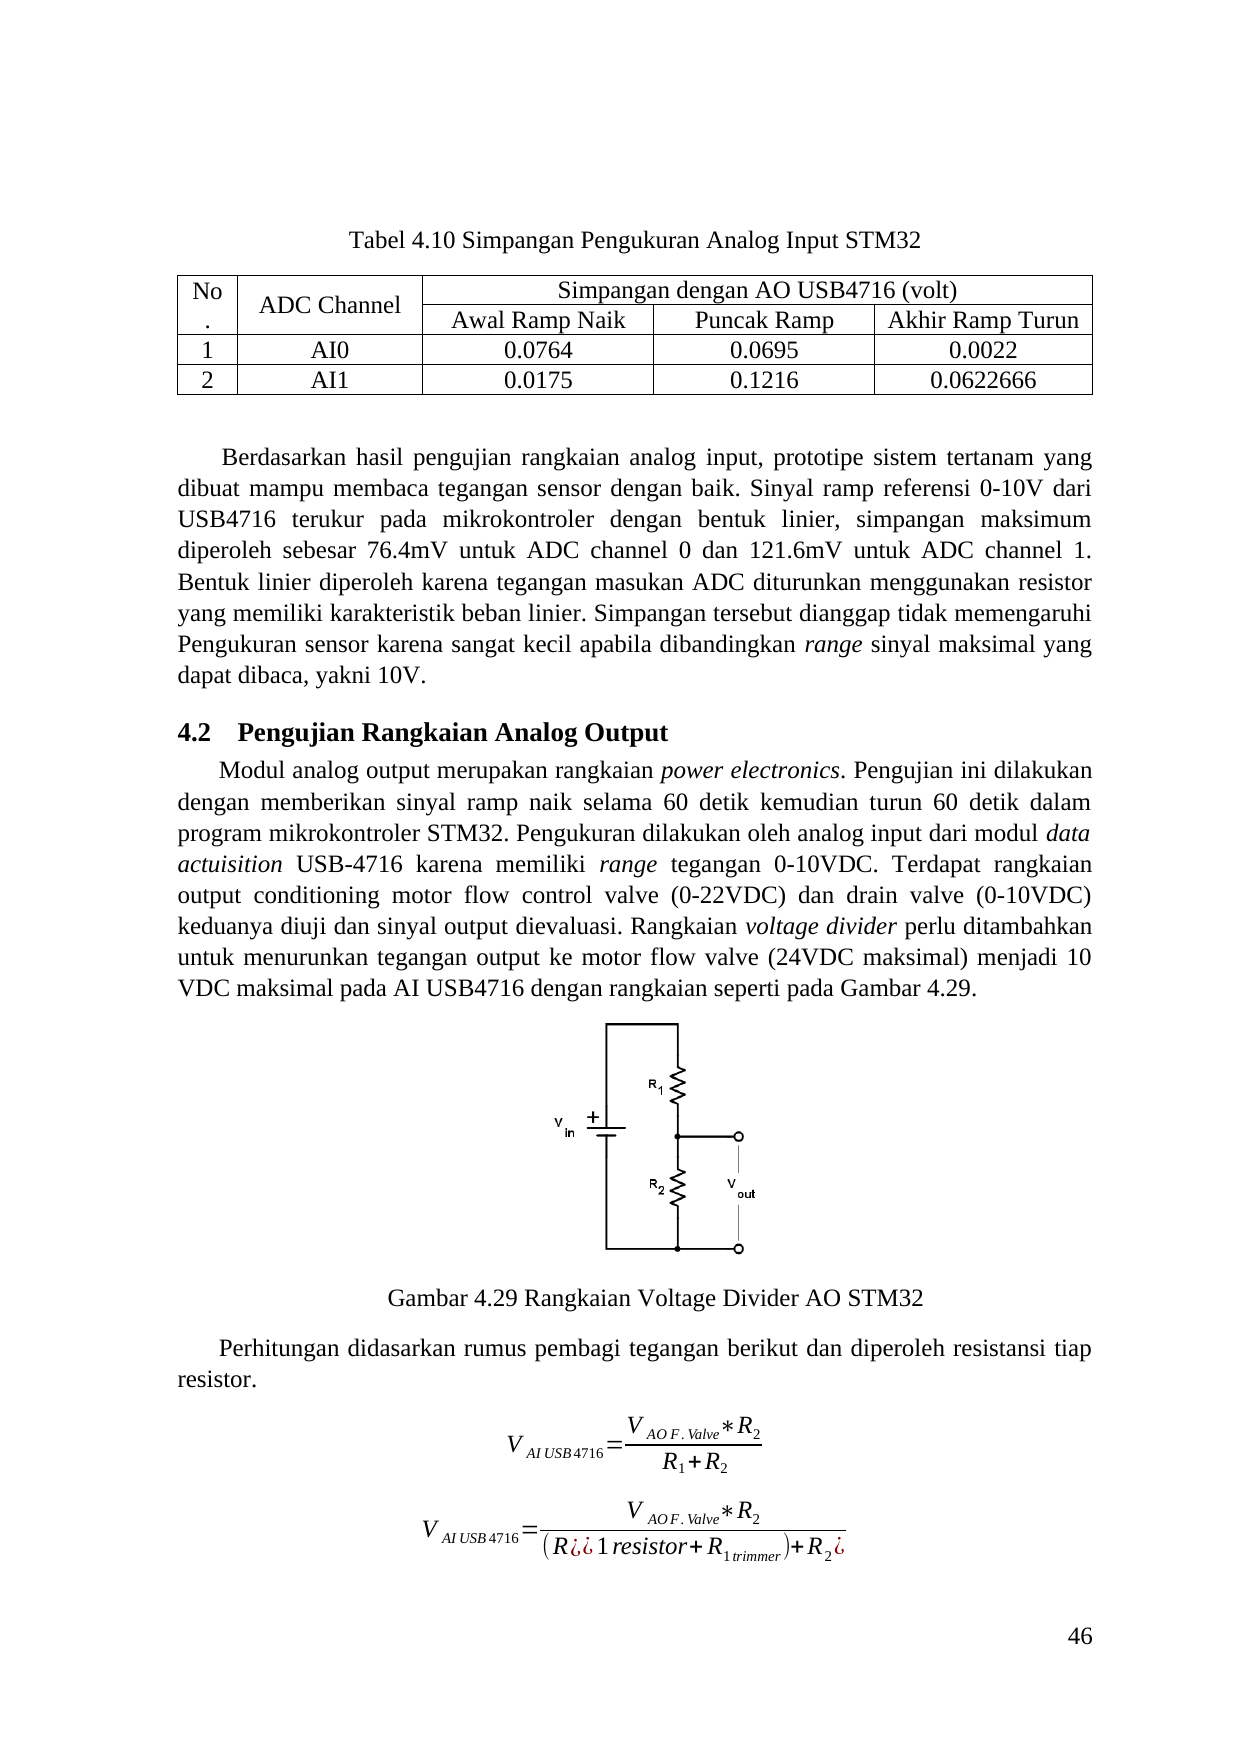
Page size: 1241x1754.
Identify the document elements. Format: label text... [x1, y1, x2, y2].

table_cell AI1 [238, 365, 422, 394]
table_header No. [178, 276, 237, 334]
table_cell 0.1216 [654, 365, 874, 394]
table_cell 0.0764 [423, 335, 653, 364]
table_cell AI0 [238, 335, 422, 364]
table_cell 0.0622666 [875, 365, 1092, 394]
subtitle Pengujian Rangkaian Analog Output [177, 716, 1092, 747]
table_cell 0.0022 [875, 335, 1092, 364]
picture [552, 1020, 759, 1265]
table_cell Akhir Ramp Turun [875, 305, 1092, 334]
text Perhitungan didasarkan rumus pembagi tegangan berikut dan diperoleh resistansi tiap resistor. [177, 1333, 1092, 1393]
table_cell 0.0175 [423, 365, 653, 394]
table_cell 1 [178, 335, 237, 364]
table_header Simpangan dengan AO USB4716 (volt) [423, 276, 1092, 304]
table_header ADC Channel [238, 276, 422, 334]
table_cell 0.0695 [654, 335, 874, 364]
table_cell 2 [178, 365, 237, 394]
table_cell Puncak Ramp [654, 305, 874, 334]
text Berdasarkan hasil pengujian rangkaian analog input, prototipe sistem tertanam yang dibuat mampu membaca tegangan sensor dengan baik. Sinyal ramp referensi 0-10V dari USB4716 terukur pada mikrokontroler dengan bentuk linier, simpangan maksimum diperoleh sebesar 76.4mV untuk ADC channel 0 dan 121.6mV untuk ADC channel 1. Bentuk linier diperoleh karena tegangan masukan ADC diturunkan menggunakan resistor yang memiliki karakteristik beban linier. Simpangan tersebut dianggap tidak memengaruhi Pengukuran sensor karena sangat kecil apabila dibandingkan range sinyal maksimal yang dapat dibaca, yakni 10V. [177, 442, 1092, 688]
table_cell Awal Ramp Naik [423, 305, 653, 334]
